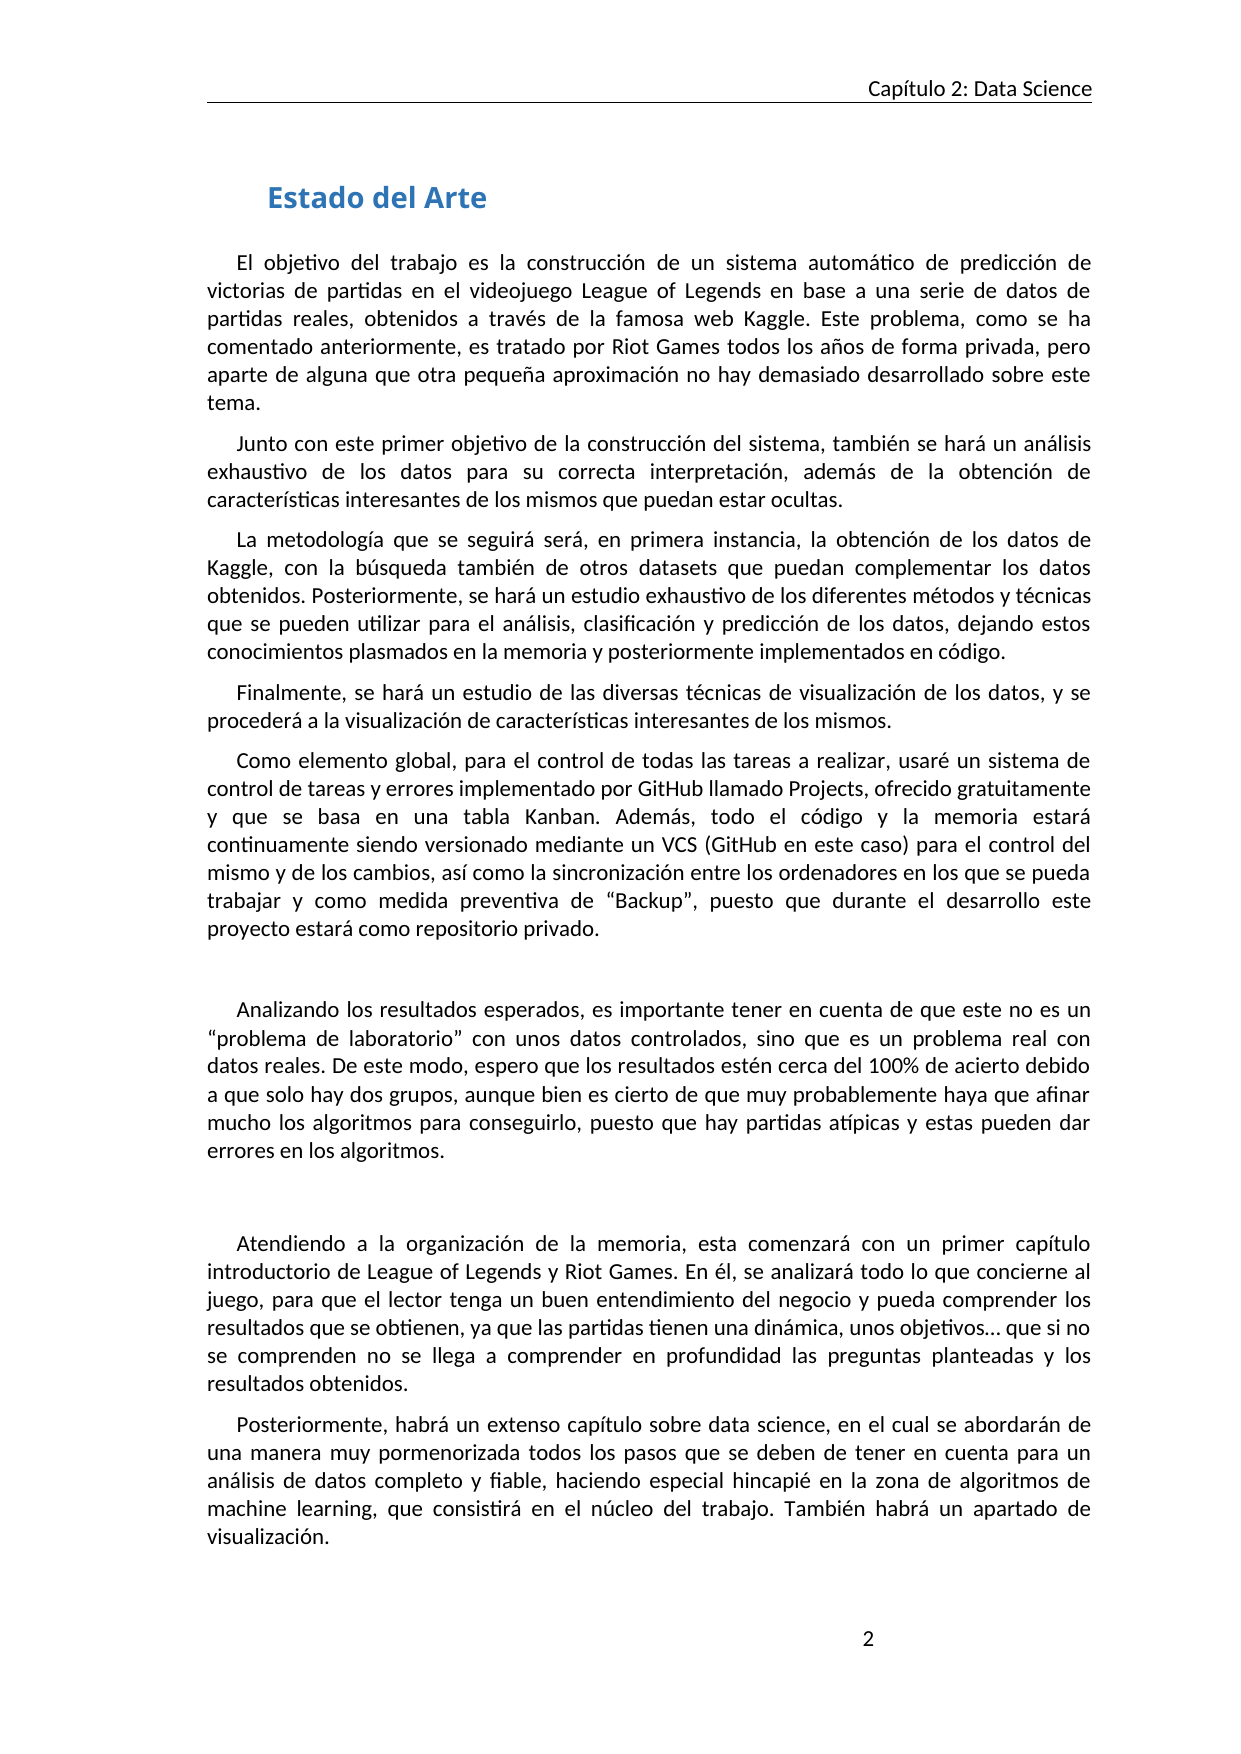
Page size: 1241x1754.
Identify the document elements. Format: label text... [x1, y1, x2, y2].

text Analizando los resultados esperados, es importante tener en cuenta de que este no es un “problema de laboratorio” con unos datos controlados, sino que es un problema real con datos reales. De este modo, espero que los resultados estén cerca del 100% de acierto debido a que solo hay dos grupos, aunque bien es cierto de que muy probablemente haya que afinar mucho los algoritmos para conseguirlo, puesto que hay partidas atípicas y estas pueden dar errores en los algoritmos. [207, 996, 1092, 1164]
text Finalmente, se hará un estudio de las diversas técnicas de visualización de los datos, y se procederá a la visualización de características interesantes de los mismos. [207, 678, 1092, 734]
text La metodología que se seguirá será, en primera instancia, la obtención de los datos de Kaggle, con la búsqueda también de otros datasets que puedan complementar los datos obtenidos. Posteriormente, se hará un estudio exhaustivo de los diferentes métodos y técnicas que se pueden utilizar para el análisis, clasificación y predicción de los datos, dejando estos conocimientos plasmados en la memoria y posteriormente implementados en código. [207, 525, 1092, 665]
subtitle Estado del Arte [267, 177, 1092, 217]
text Junto con este primer objetivo de la construcción del sistema, también se hará un análisis exhaustivo de los datos para su correcta interpretación, además de la obtención de características interesantes de los mismos que puedan estar ocultas. [207, 429, 1092, 513]
text El objetivo del trabajo es la construcción de un sistema automático de predicción de victorias de partidas en el videojuego League of Legends en base a una serie de datos de partidas reales, obtenidos a través de la famosa web Kaggle. Este problema, como se ha comentado anteriormente, es tratado por Riot Games todos los años de forma privada, pero aparte de alguna que otra pequeña aproximación no hay demasiado desarrollado sobre este tema. [207, 248, 1092, 416]
text Atendiendo a la organización de la memoria, esta comenzará con un primer capítulo introductorio de League of Legends y Riot Games. En él, se analizará todo lo que concierne al juego, para que el lector tenga un buen entendimiento del negocio y pueda comprender los resultados que se obtienen, ya que las partidas tienen una dinámica, unos objetivos… que si no se comprenden no se llega a comprender en profundidad las preguntas planteadas y los resultados obtenidos. [207, 1229, 1092, 1397]
text Como elemento global, para el control de todas las tareas a realizar, usaré un sistema de control de tareas y errores implementado por GitHub llamado Projects, ofrecido gratuitamente y que se basa en una tabla Kanban. Además, todo el código y la memoria estará continuamente siendo versionado mediante un VCS (GitHub en este caso) para el control del mismo y de los cambios, así como la sincronización entre los ordenadores en los que se pueda trabajar y como medida preventiva de “Backup”, puesto que durante el desarrollo este proyecto estará como repositorio privado. [207, 746, 1092, 943]
text Posteriormente, habrá un extenso capítulo sobre data science, en el cual se abordarán de una manera muy pormenorizada todos los pasos que se deben de tener en cuenta para un análisis de datos completo y fiable, haciendo especial hincapié en la zona de algoritmos de machine learning, que consistirá en el núcleo del trabajo. También habrá un apartado de visualización. [207, 1410, 1092, 1550]
